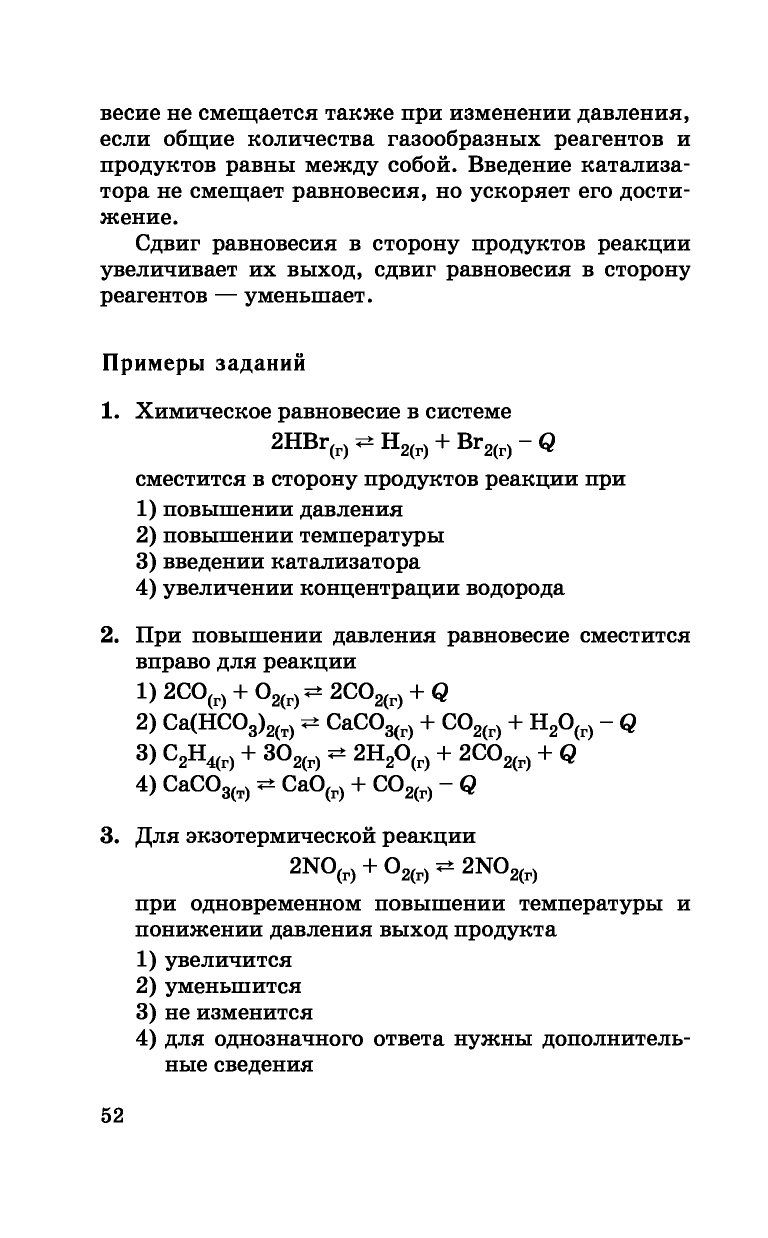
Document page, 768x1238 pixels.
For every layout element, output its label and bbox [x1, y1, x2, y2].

picture [100, 108, 691, 1123]
